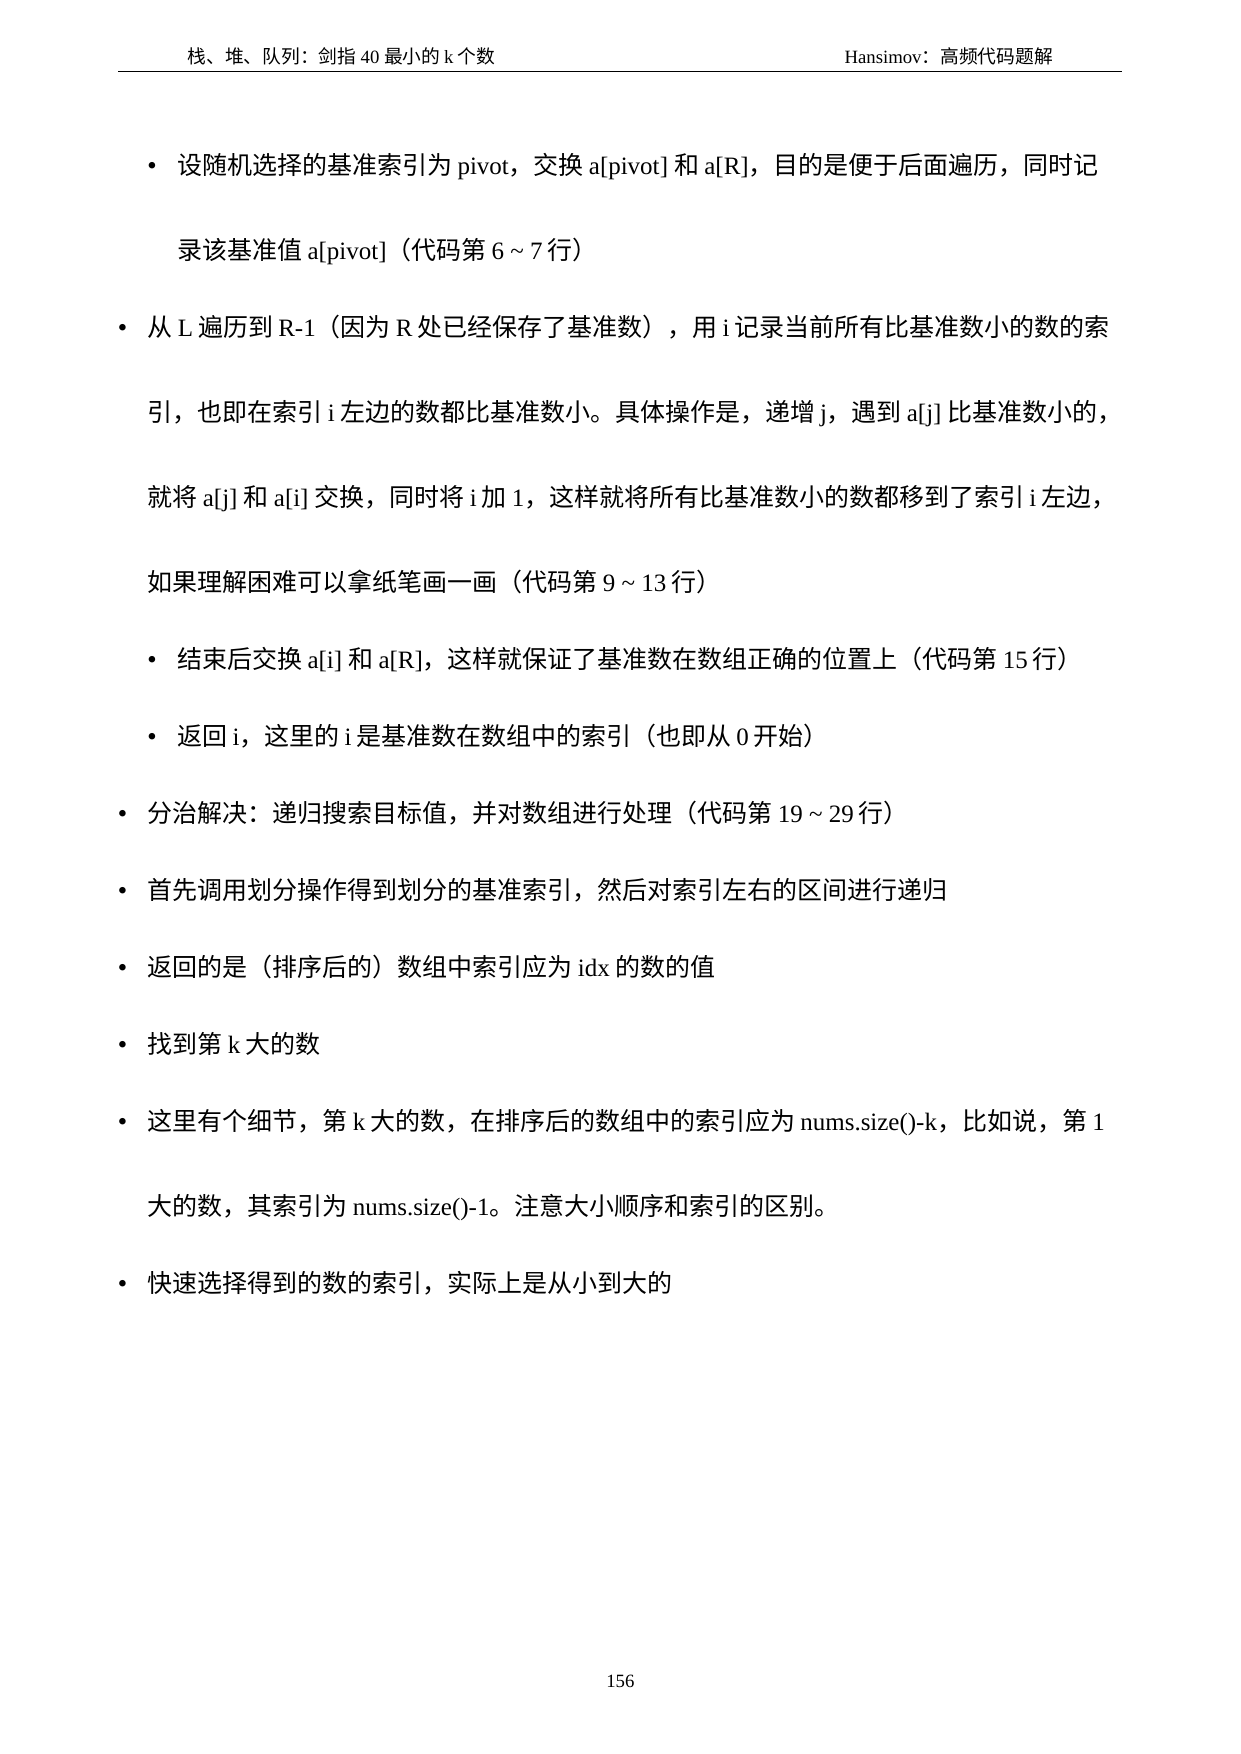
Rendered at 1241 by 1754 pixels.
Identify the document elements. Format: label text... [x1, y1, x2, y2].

text 结束后交换a[i] 和a[R]，这样就保证了基准数在数组正确的位置上（代码第15行） [148, 623, 1122, 691]
text 这里有个细节，第k大的数，在排序后的数组中的索引应为nums.size()-k，比如说，第1大的数，其索引为nums.size()-1。注意大小顺序和索引的区别。 [118, 1085, 1122, 1238]
text 设随机选择的基准索引为pivot，交换a[pivot] 和a[R]，目的是便于后面遍历，同时记录该基准值a[pivot]（代码第6 ~ 7行） [148, 130, 1122, 283]
text 首先调用划分操作得到划分的基准索引，然后对索引左右的区间进行递归 [118, 854, 1122, 922]
text 从L遍历到R-1（因为R处已经保存了基准数），用i记录当前所有比基准数小的数的索引，也即在索引i左边的数都比基准数小。具体操作是，递增j，遇到a[j] 比基准数小的，就将a[j] 和a[i] 交换，同时将i加1，这样就将所有比基准数小的数都移到了索引i左边，如果理解困难可以拿纸笔画一画（代码第9 ~ 13行） [118, 292, 1122, 614]
text 找到第k大的数 [118, 1008, 1122, 1076]
text 分治解决：递归搜索目标值，并对数组进行处理（代码第19 ~ 29行） [118, 777, 1122, 845]
text 快速选择得到的数的索引，实际上是从小到大的 [118, 1247, 1122, 1315]
text 返回i，这里的i是基准数在数组中的索引（也即从0开始） [148, 700, 1122, 768]
text 返回的是（排序后的）数组中索引应为idx的数的值 [118, 931, 1122, 999]
